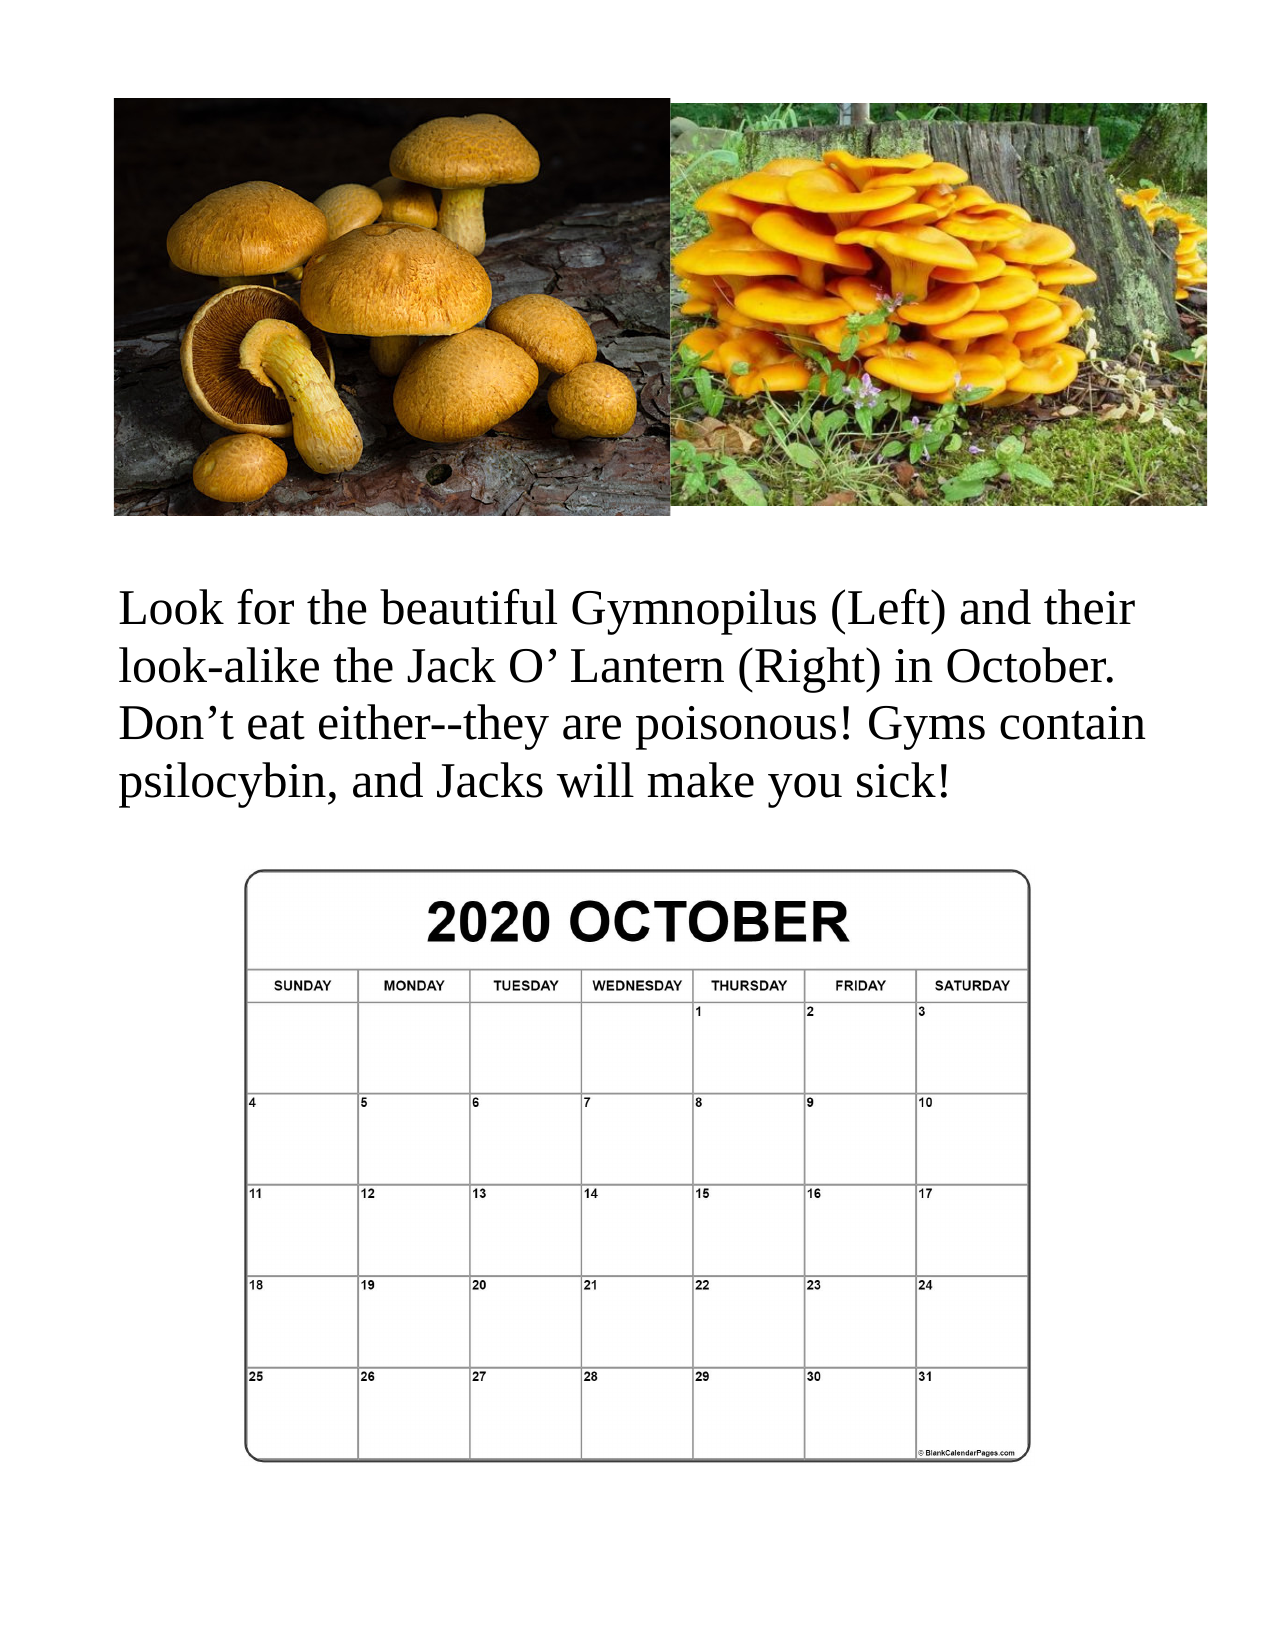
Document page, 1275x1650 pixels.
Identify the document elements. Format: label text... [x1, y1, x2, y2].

picture [113, 98, 1208, 516]
text Look for the beautiful Gymnopilus (Left) and their look-alike the Jack O’ Lantern (Right) in October. Don’t eat either--they are poisonous! Gyms contain psilocybin, and Jacks will make you sick! [118, 578, 1157, 808]
picture [240, 865, 1035, 1466]
